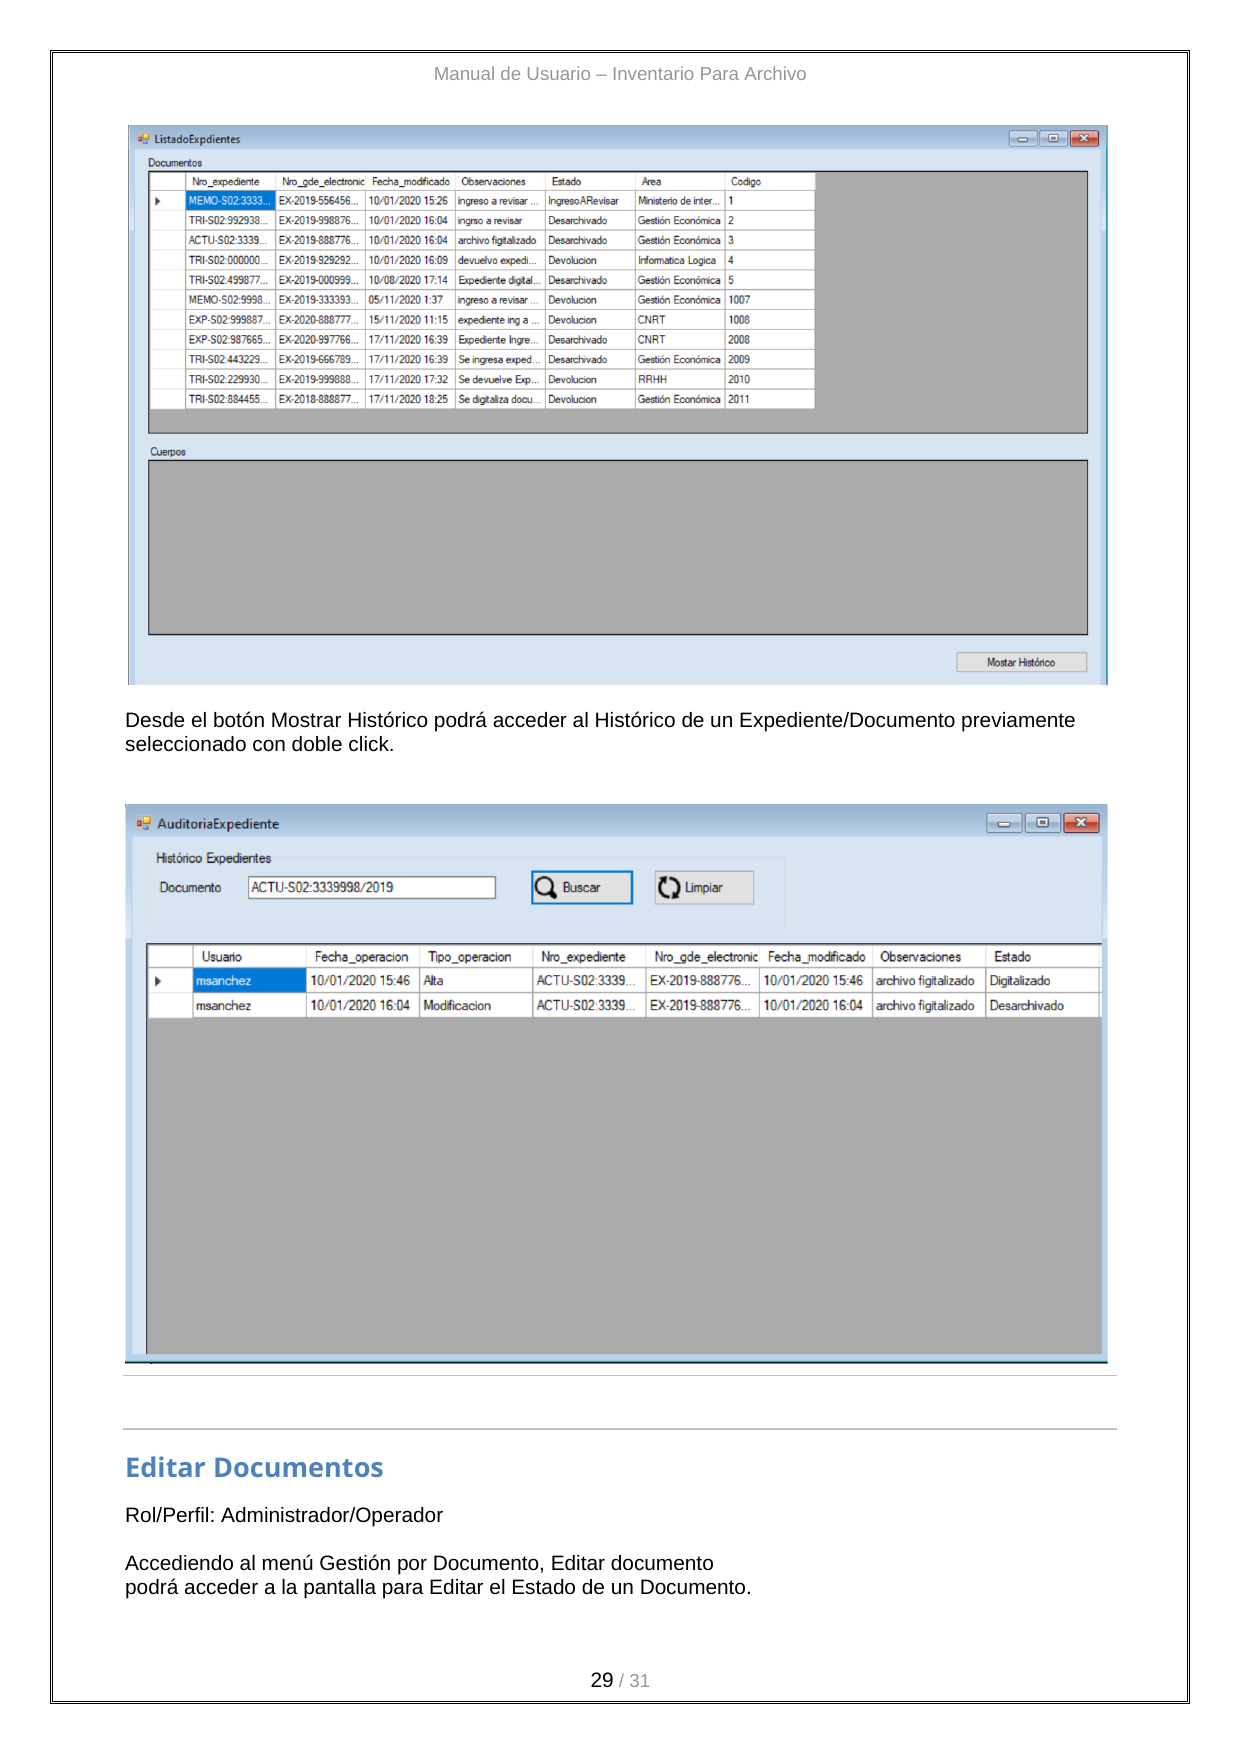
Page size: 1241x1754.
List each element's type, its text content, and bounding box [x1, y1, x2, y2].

text Editar Documentos [123, 1445, 1117, 1487]
text Accediendo al menú Gestión por Documento, Editar documento [125, 1551, 1115, 1575]
picture [125, 804, 1108, 1364]
text podrá acceder a la pantalla para Editar el Estado de un Documento. [125, 1575, 1115, 1599]
picture [125, 125, 1108, 685]
text Rol/Perfil: Administrador/Operador [125, 1503, 1115, 1527]
text Desde el botón Mostrar Histórico podrá acceder al Histórico de un Expediente/Documento previamente seleccionado con doble click. [125, 708, 1115, 756]
